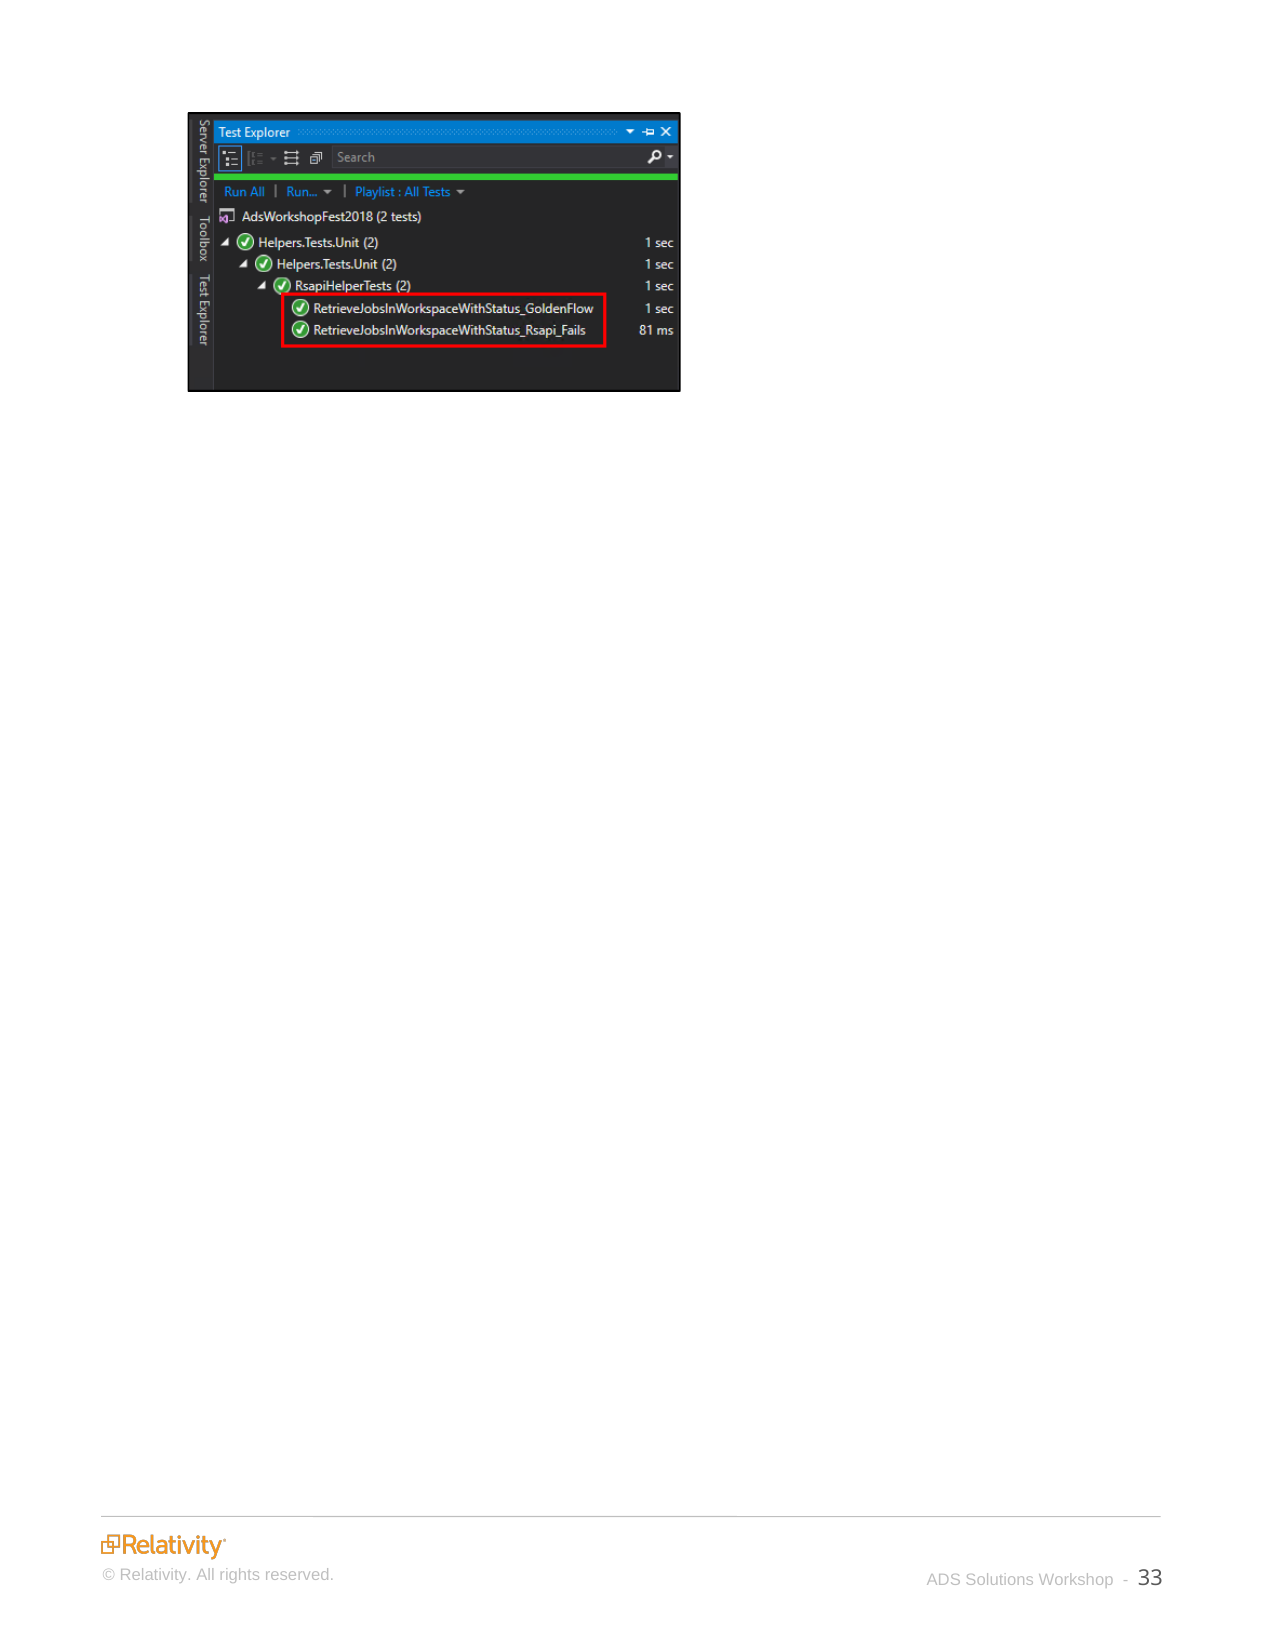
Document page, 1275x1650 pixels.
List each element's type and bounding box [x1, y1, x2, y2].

picture [100, 1534, 227, 1560]
picture [187, 112, 681, 392]
